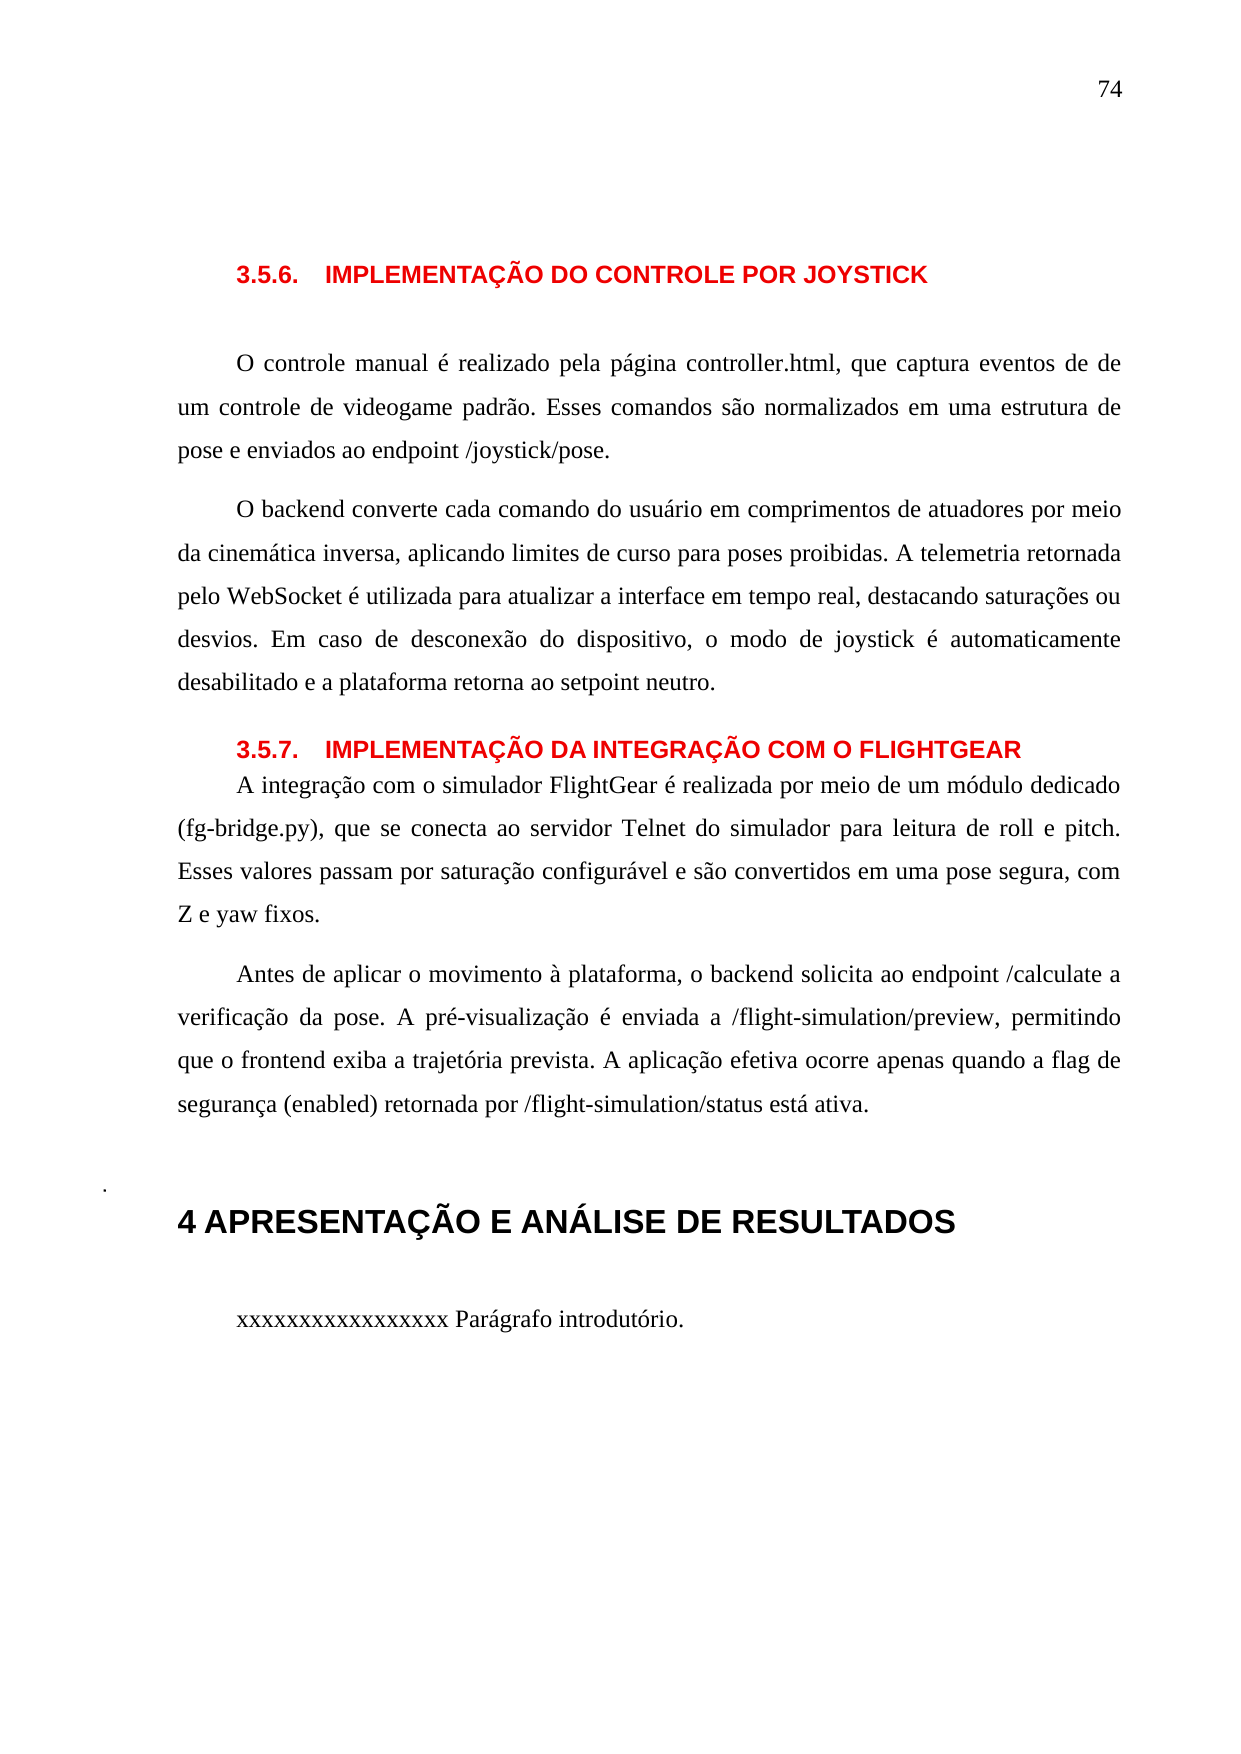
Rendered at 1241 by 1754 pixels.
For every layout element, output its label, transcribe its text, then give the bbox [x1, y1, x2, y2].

subtitle 4 APRESENTAÇÃO E ANÁLISE DE RESULTADOS [177, 1202, 1122, 1241]
text O controle manual é realizado pela página controller.html, que captura eventos de de um controle de videogame padrão. Esses comandos são normalizados em uma estrutura de pose e enviados ao endpoint /joystick/pose. [177, 348, 1122, 463]
text implementação do controle por joystick [236, 260, 1122, 288]
text Antes de aplicar o movimento à plataforma, o backend solicita ao endpoint /calculate a verificação da pose. A pré-visualização é enviada a /flight-simulation/preview, permitindo que o frontend exiba a trajetória prevista. A aplicação efetiva ocorre apenas quando a flag de segurança (enabled) retornada por /flight-simulation/status está ativa. [177, 959, 1122, 1117]
text O backend converte cada comando do usuário em comprimentos de atuadores por meio da cinemática inversa, aplicando limites de curso para poses proibidas. A telemetria retornada pelo WebSocket é utilizada para atualizar a interface em tempo real, destacando saturações ou desvios. Em caso de desconexão do dispositivo, o modo de joystick é automaticamente desabilitado e a plataforma retorna ao setpoint neutro. [177, 494, 1122, 696]
text xxxxxxxxxxxxxxxxx Parágrafo introdutório. [177, 1304, 1122, 1333]
text Implementação da Integração com o FlightGear [236, 735, 1122, 764]
text A integração com o simulador FlightGear é realizada por meio de um módulo dedicado (fg-bridge.py), que se conecta ao servidor Telnet do simulador para leitura de roll e pitch. Esses valores passam por saturação configurável e são convertidos em uma pose segura, com Z e yaw fixos. [177, 770, 1122, 928]
